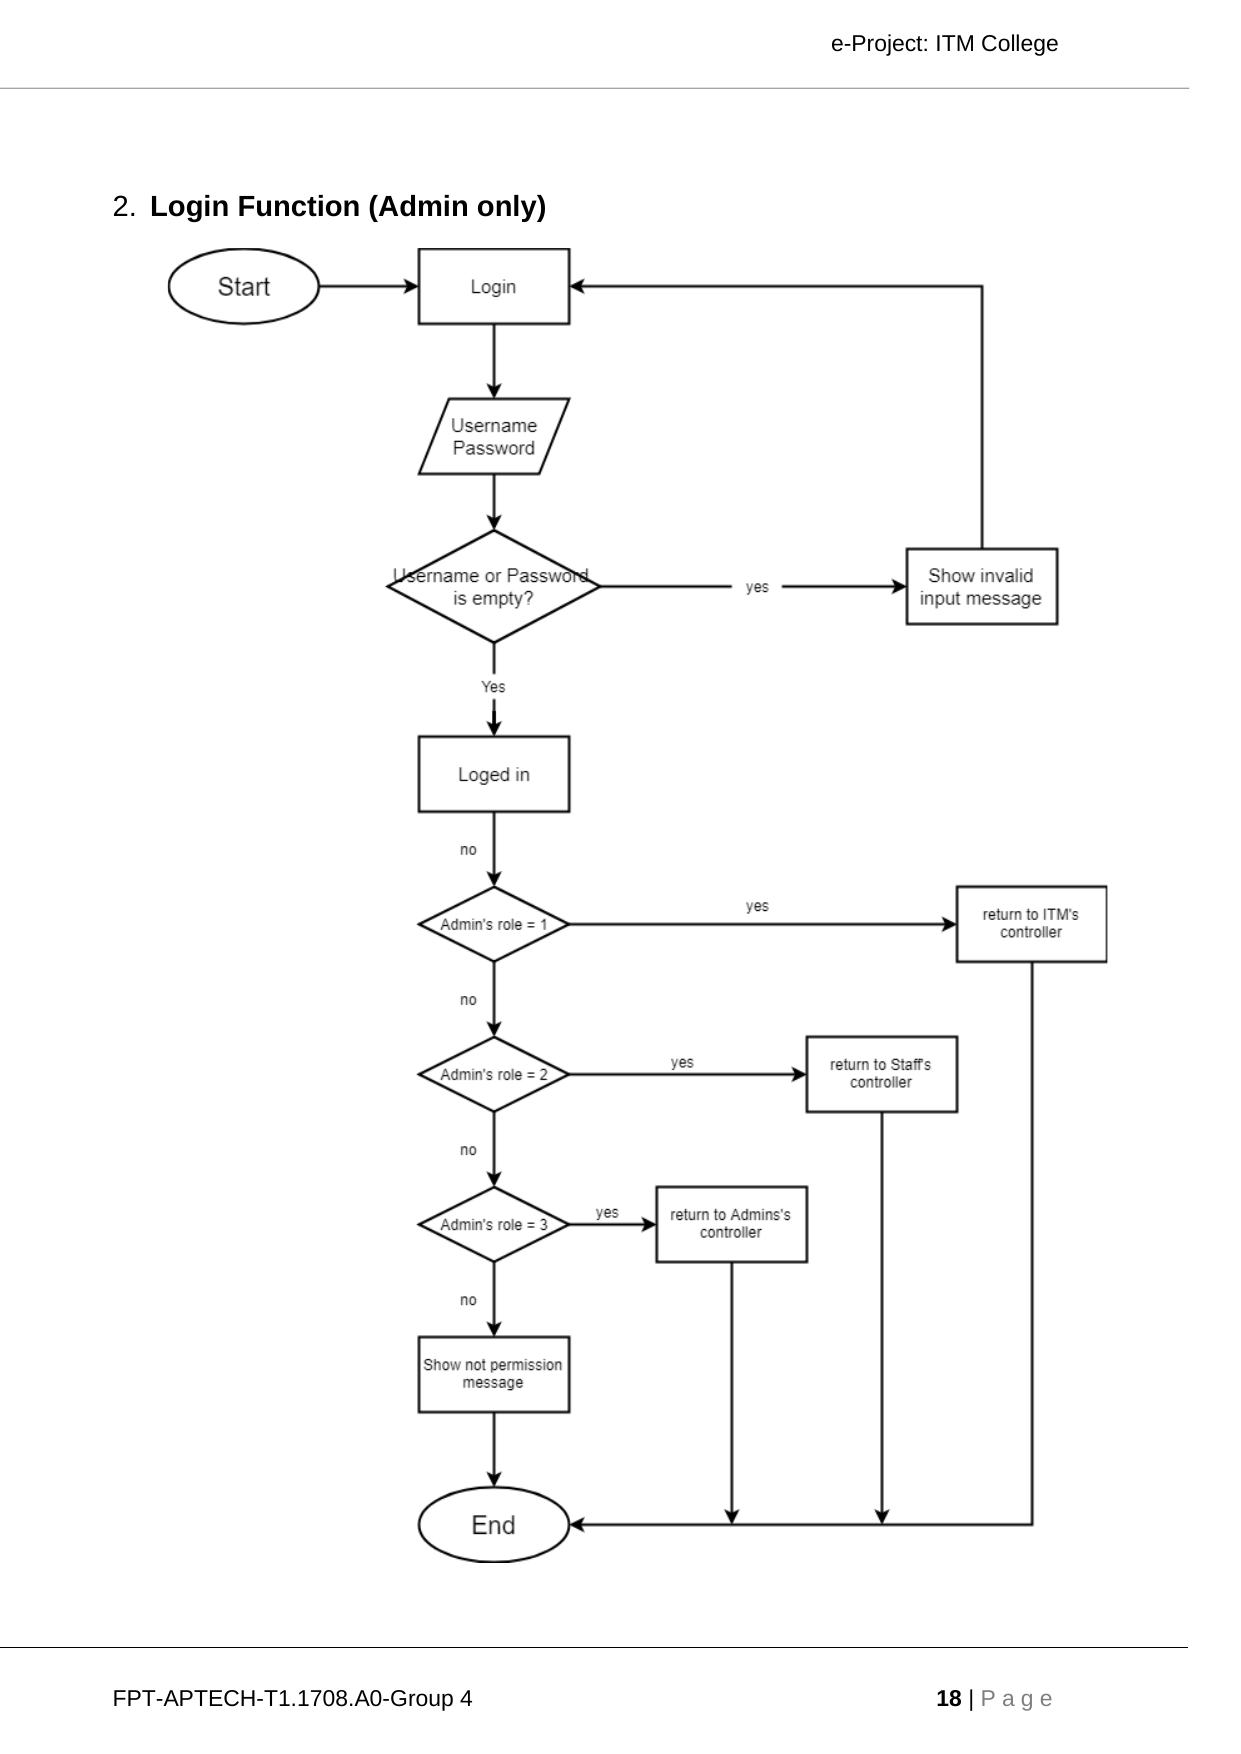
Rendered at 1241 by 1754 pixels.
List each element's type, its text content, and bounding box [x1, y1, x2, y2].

picture [167, 248, 1108, 1563]
subtitle Login Function (Admin only) [112, 189, 1162, 222]
